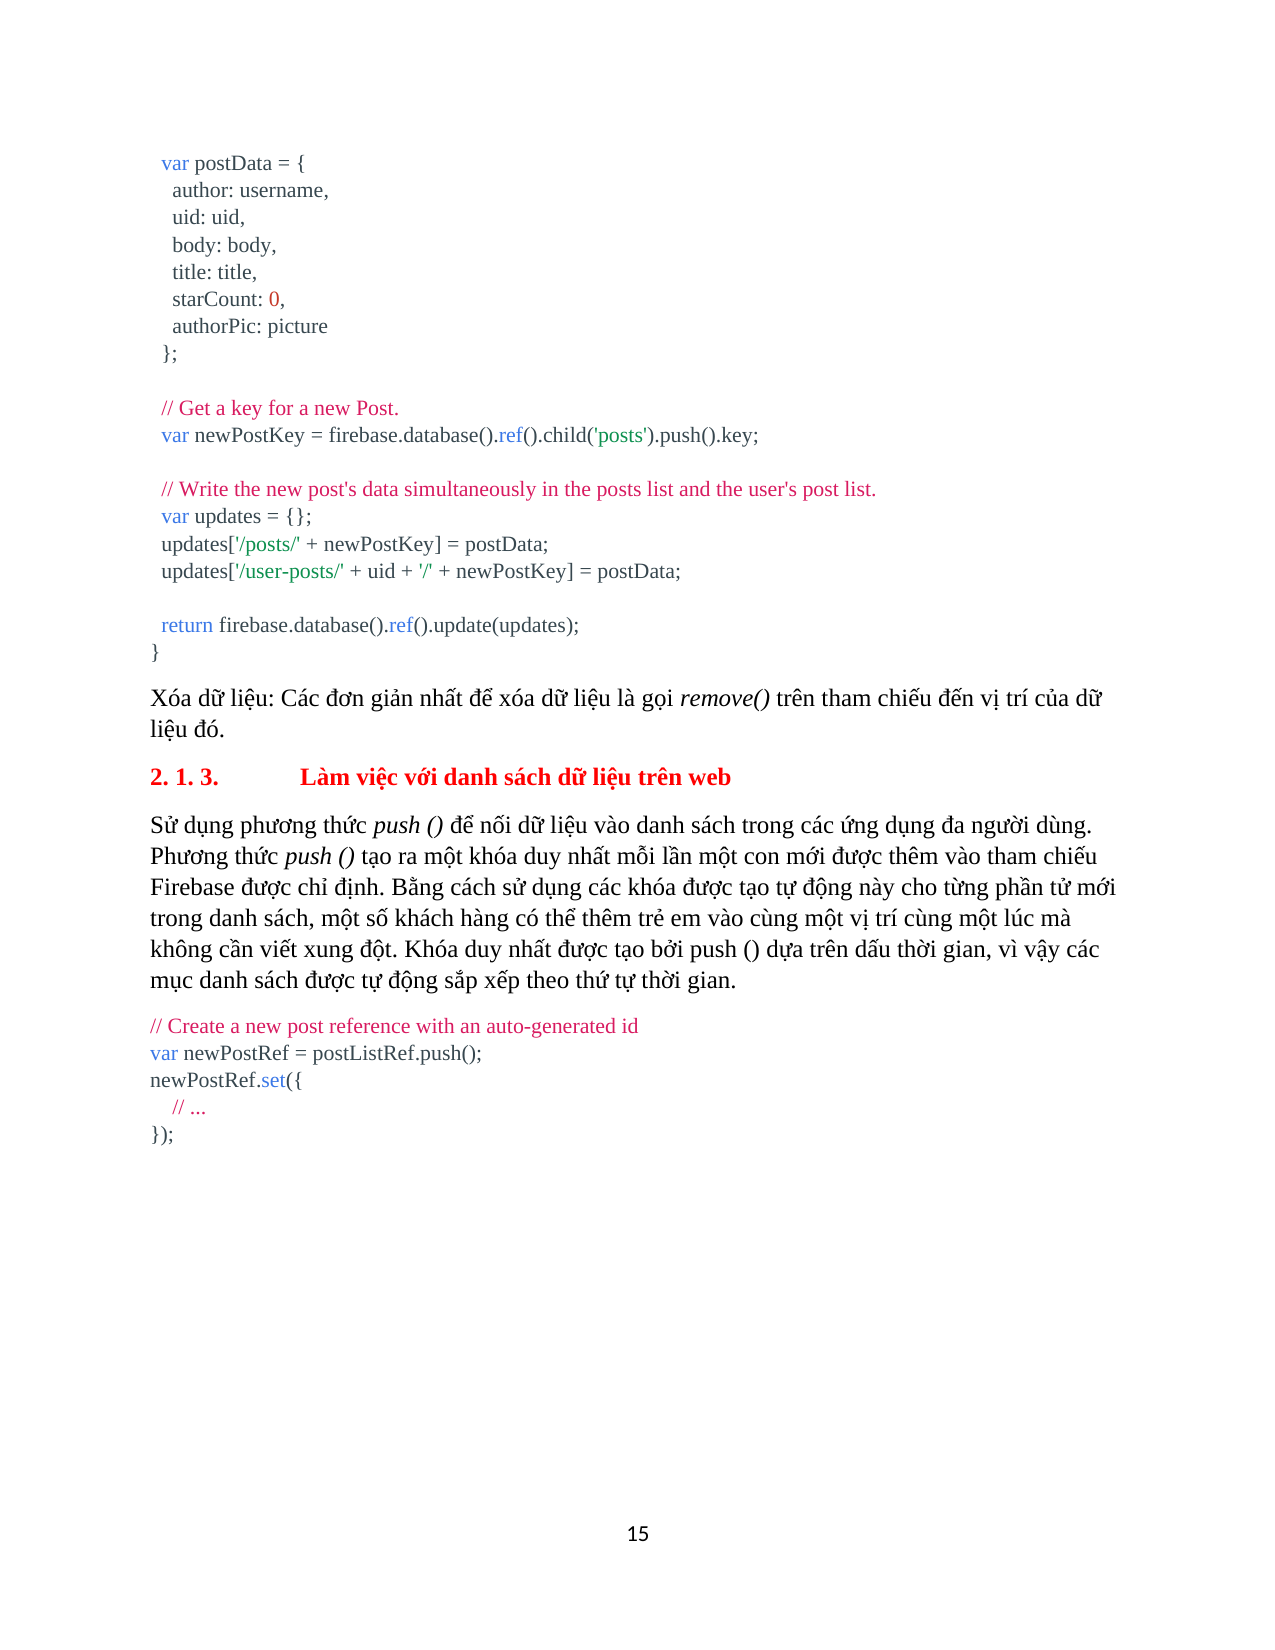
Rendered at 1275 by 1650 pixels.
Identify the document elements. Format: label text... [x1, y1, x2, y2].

text Xóa dữ liệu: Các đơn giản nhất để xóa dữ liệu là gọi remove() trên tham chiếu đến vị trí của dữ liệu đó. [150, 683, 1125, 743]
text Sử dụng phương thức push () để nối dữ liệu vào danh sách trong các ứng dụng đa người dùng. Phương thức push () tạo ra một khóa duy nhất mỗi lần một con mới được thêm vào tham chiếu Firebase được chỉ định. Bằng cách sử dụng các khóa được tạo tự động này cho từng phần tử mới trong danh sách, một số khách hàng có thể thêm trẻ em vào cùng một vị trí cùng một lúc mà không cần viết xung đột. Khóa duy nhất được tạo bởi push () dựa trên dấu thời gian, vì vậy các mục danh sách được tự động sắp xếp theo thứ tự thời gian. [150, 810, 1125, 994]
text // Create a new post reference with an auto-generated id var newPostRef = postListRef.push(); newPostRef.set({ // ... }); [150, 1013, 1125, 1147]
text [150, 150, 1125, 664]
text Làm việc với danh sách dữ liệu trên web [150, 762, 1125, 791]
